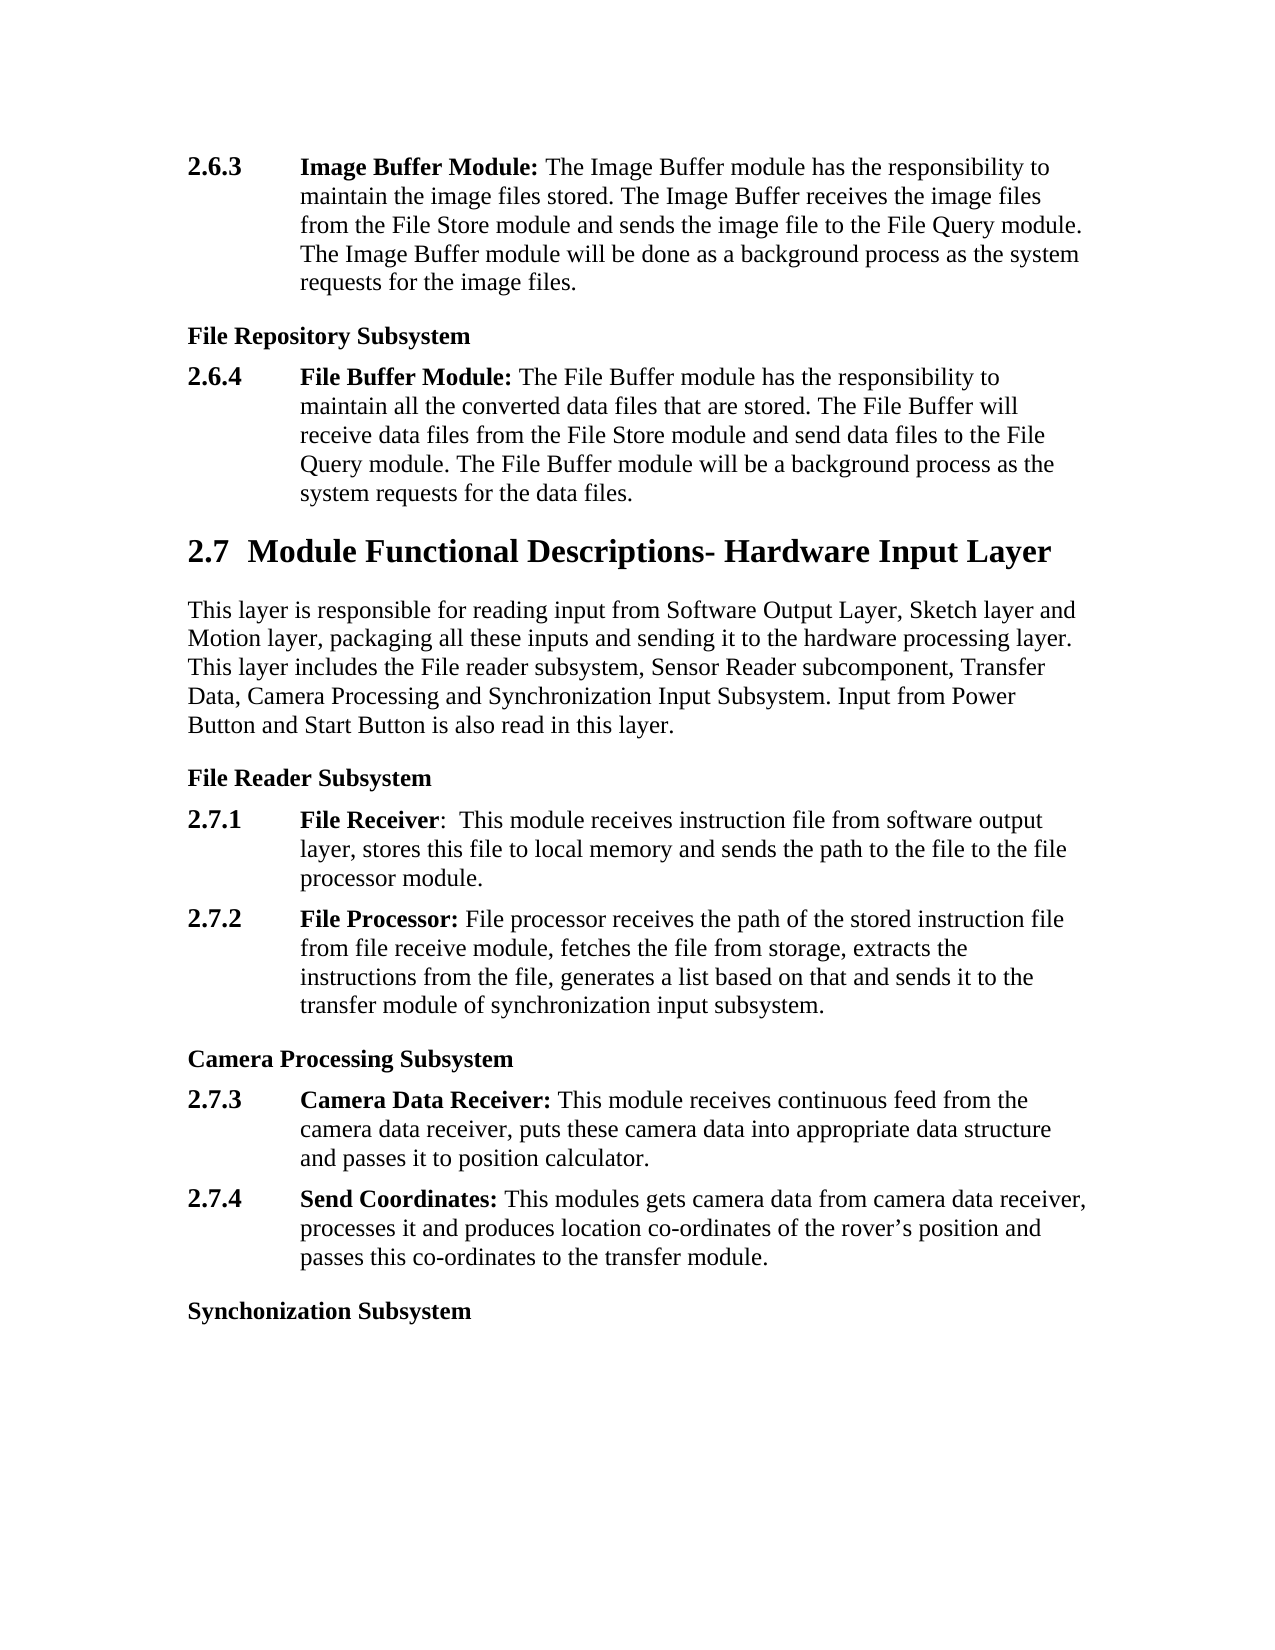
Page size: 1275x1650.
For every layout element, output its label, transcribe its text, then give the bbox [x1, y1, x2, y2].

text Camera Processing Subsystem [187, 1044, 1087, 1073]
subtitle Send Coordinates: This modules gets camera data from camera data receiver, processes it and produces location co-ordinates of the rover’s position and passes this co-ordinates to the transfer module. [187, 1182, 1087, 1271]
subtitle File Buffer Module: The File Buffer module has the responsibility to maintain all the converted data files that are stored. The File Buffer will receive data files from the File Store module and send data files to the File Query module. The File Buffer module will be a background process as the system requests for the data files. [187, 360, 1087, 506]
subtitle Module Functional Descriptions- Hardware Input Layer [187, 531, 1087, 570]
text Synchonization Subsystem [187, 1296, 1087, 1325]
subtitle File Processor: File processor receives the path of the stored instruction file from file receive module, fetches the file from storage, extracts the instructions from the file, generates a list based on that and sends it to the transfer module of synchronization input subsystem. [187, 902, 1087, 1019]
subtitle File Receiver: This module receives instruction file from software output layer, stores this file to local memory and sends the path to the file to the file processor module. [187, 803, 1087, 891]
text File Reader Subsystem [187, 763, 1087, 792]
subtitle Camera Data Receiver: This module receives continuous feed from the camera data receiver, puts these camera data into appropriate data structure and passes it to position calculator. [187, 1083, 1087, 1172]
text This layer is responsible for reading input from Software Output Layer, Sketch layer and Motion layer, packaging all these inputs and sending it to the hardware processing layer. This layer includes the File reader subsystem, Sensor Reader subcomponent, Transfer Data, Camera Processing and Synchronization Input Subsystem. Input from Power Button and Start Button is also read in this layer. [187, 595, 1087, 738]
subtitle Image Buffer Module: The Image Buffer module has the responsibility to maintain the image files stored. The Image Buffer receives the image files from the File Store module and sends the image file to the File Query module. The Image Buffer module will be done as a background process as the system requests for the image files. [187, 150, 1087, 296]
text File Repository Subsystem [187, 321, 1087, 350]
